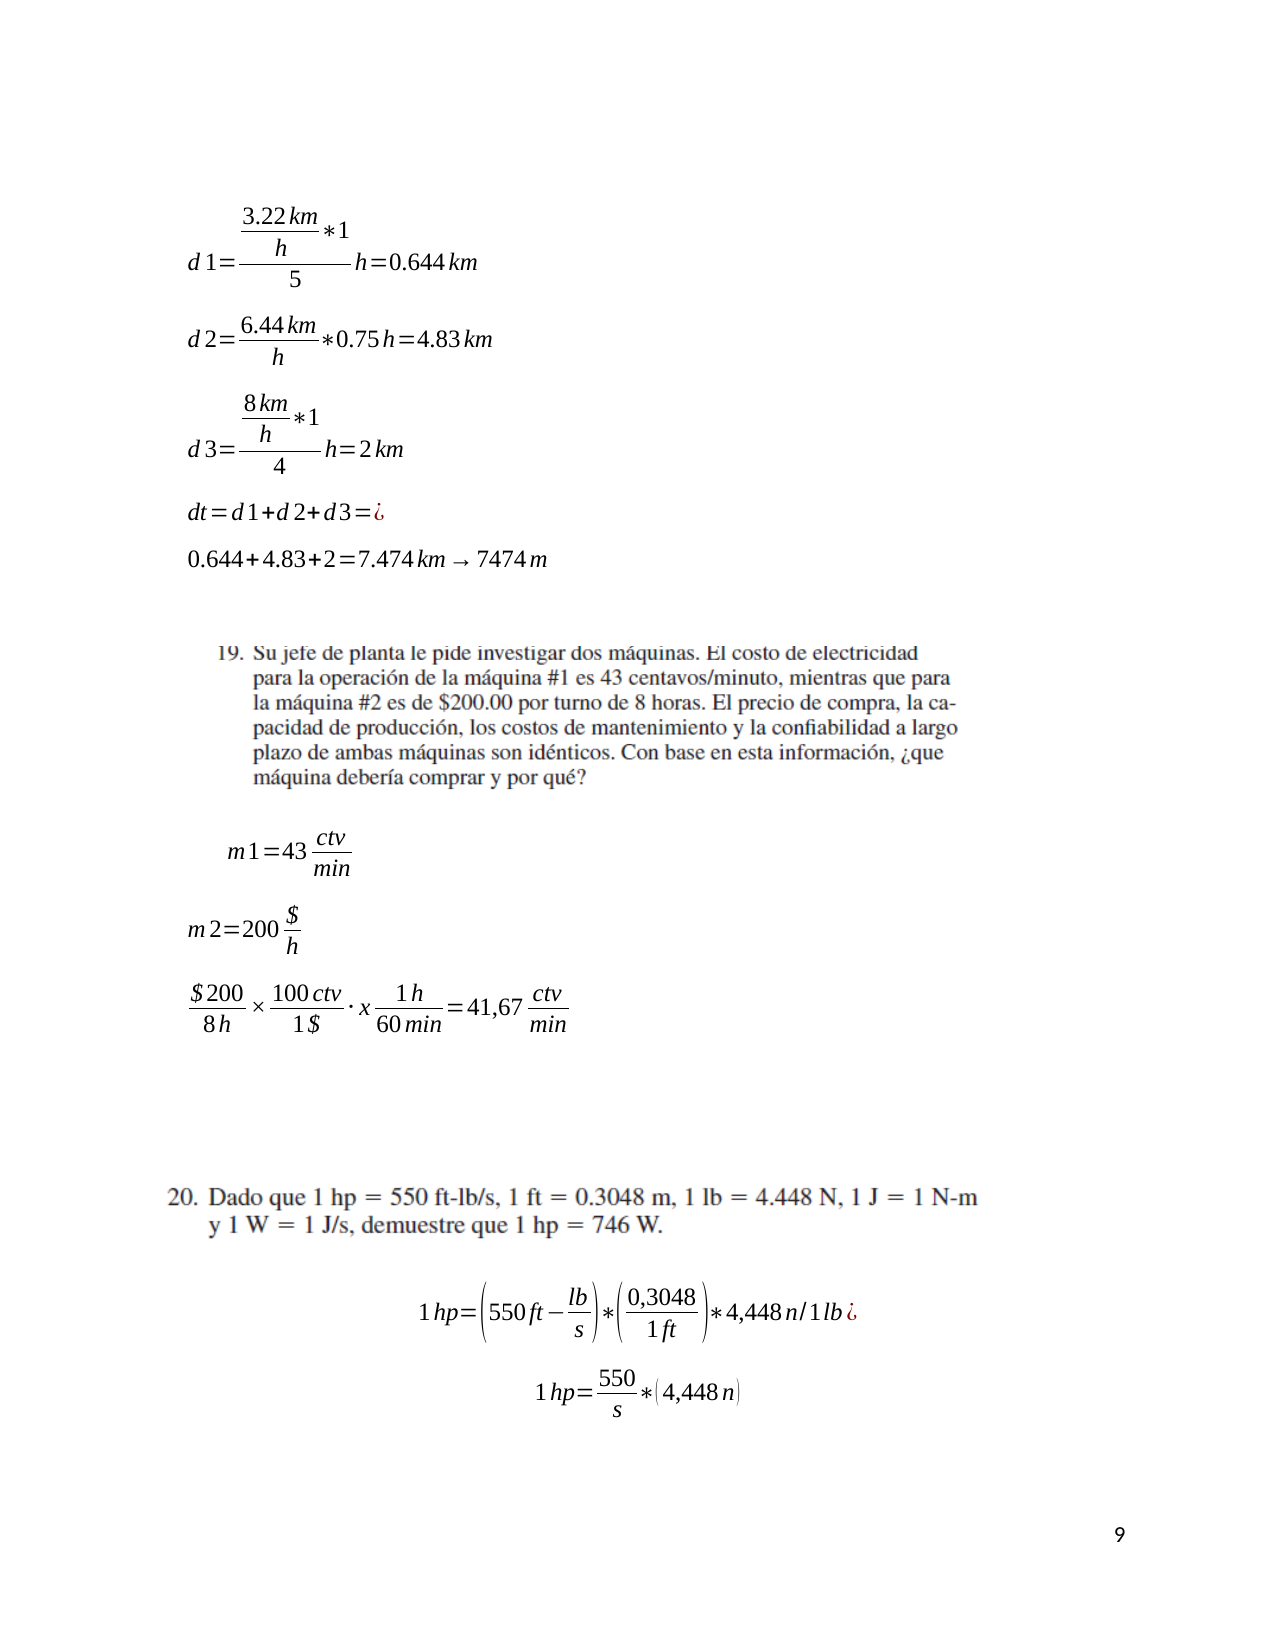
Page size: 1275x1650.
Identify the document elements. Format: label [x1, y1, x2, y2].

picture [150, 1182, 1033, 1262]
picture [203, 646, 1002, 795]
